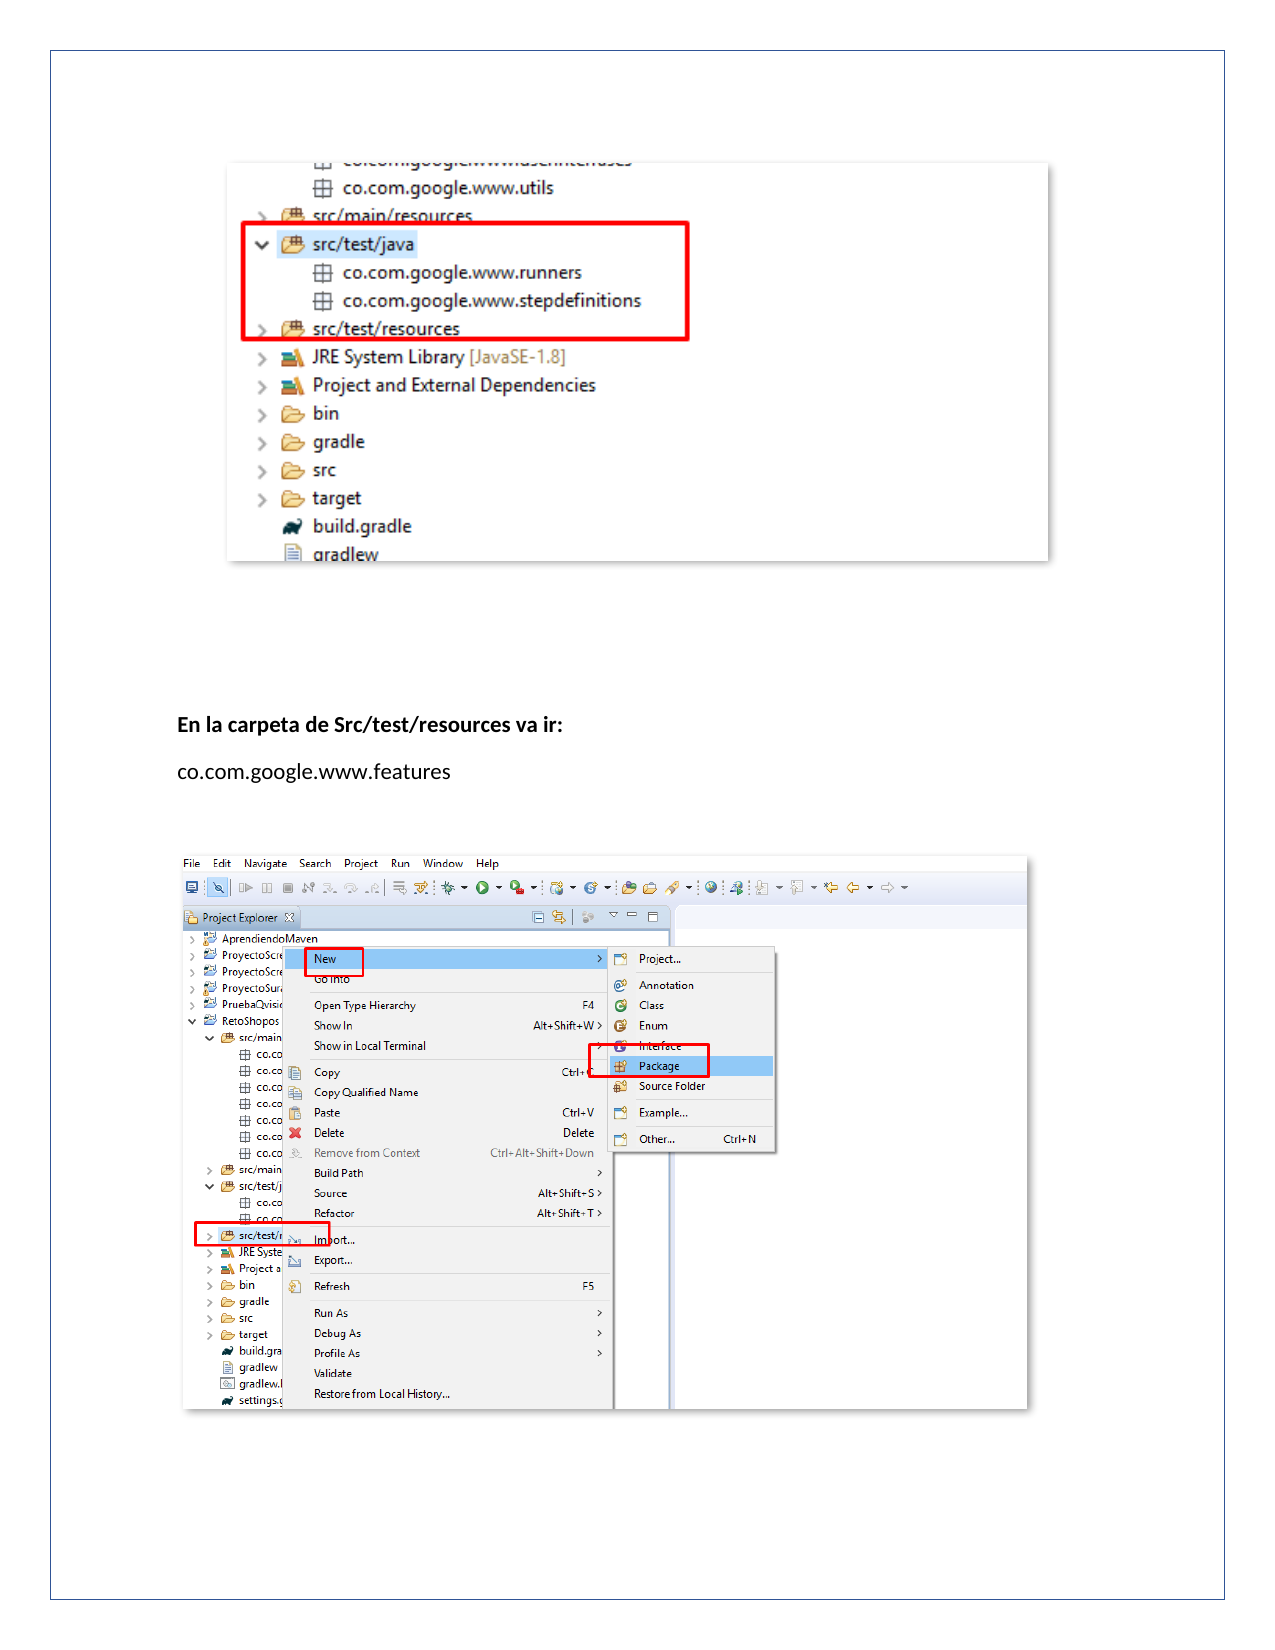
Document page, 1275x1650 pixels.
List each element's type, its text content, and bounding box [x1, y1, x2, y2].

text En la carpeta de Src/test/resources va ir: [177, 710, 1098, 738]
picture [227, 163, 1048, 561]
text co.com.google.www.features [177, 757, 1098, 785]
picture [183, 856, 1027, 1409]
